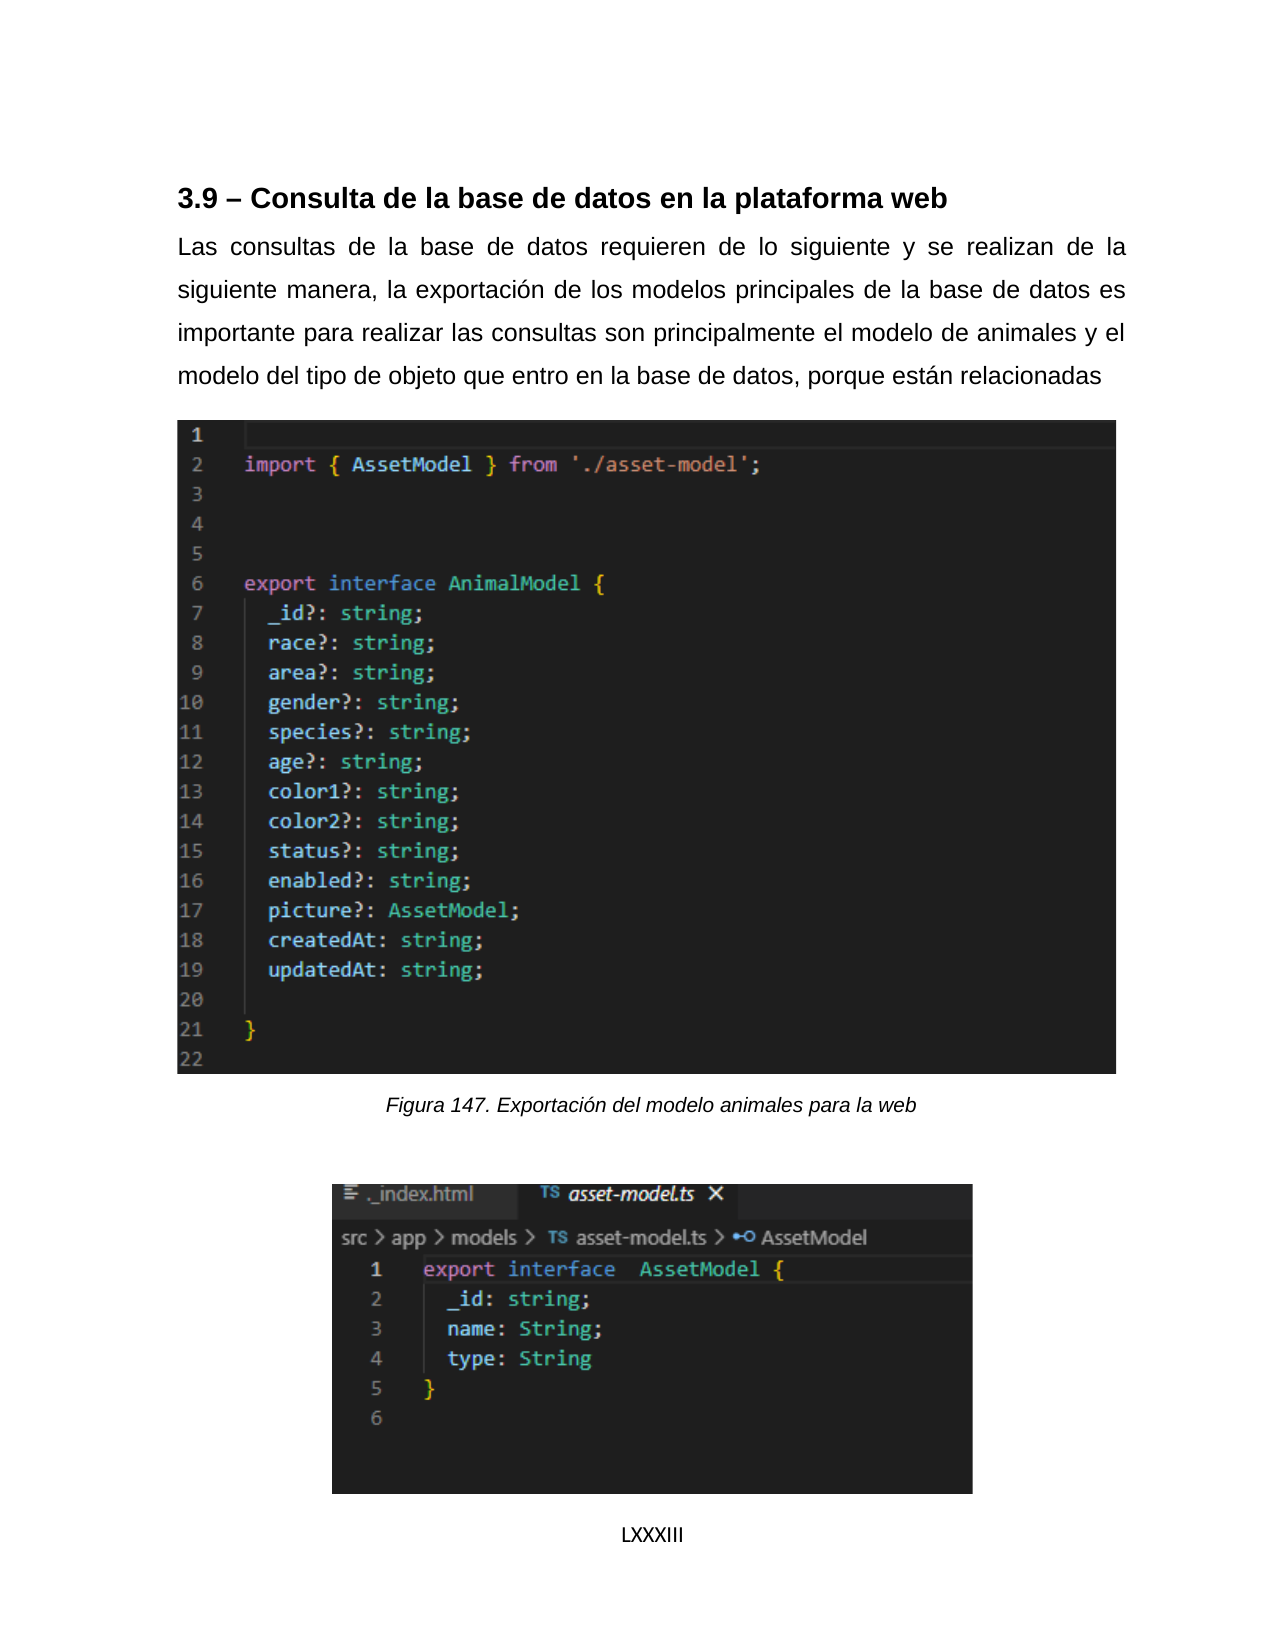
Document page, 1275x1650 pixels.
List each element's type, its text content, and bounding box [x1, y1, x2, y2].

picture [332, 1184, 973, 1494]
text Figura 147. Exportación del modelo animales para la web [177, 1093, 1127, 1117]
subtitle 3.9 – Consulta de la base de datos en la plataforma web [177, 181, 1127, 215]
text Las consultas de la base de datos requieren de lo siguiente y se realizan de la siguiente manera, la exportación de los modelos principales de la base de datos es importante para realizar las consultas son principalmente el modelo de animales y el modelo del tipo de objeto que entro en la base de datos, porque están relacionadas [177, 232, 1127, 390]
picture [177, 420, 1117, 1074]
